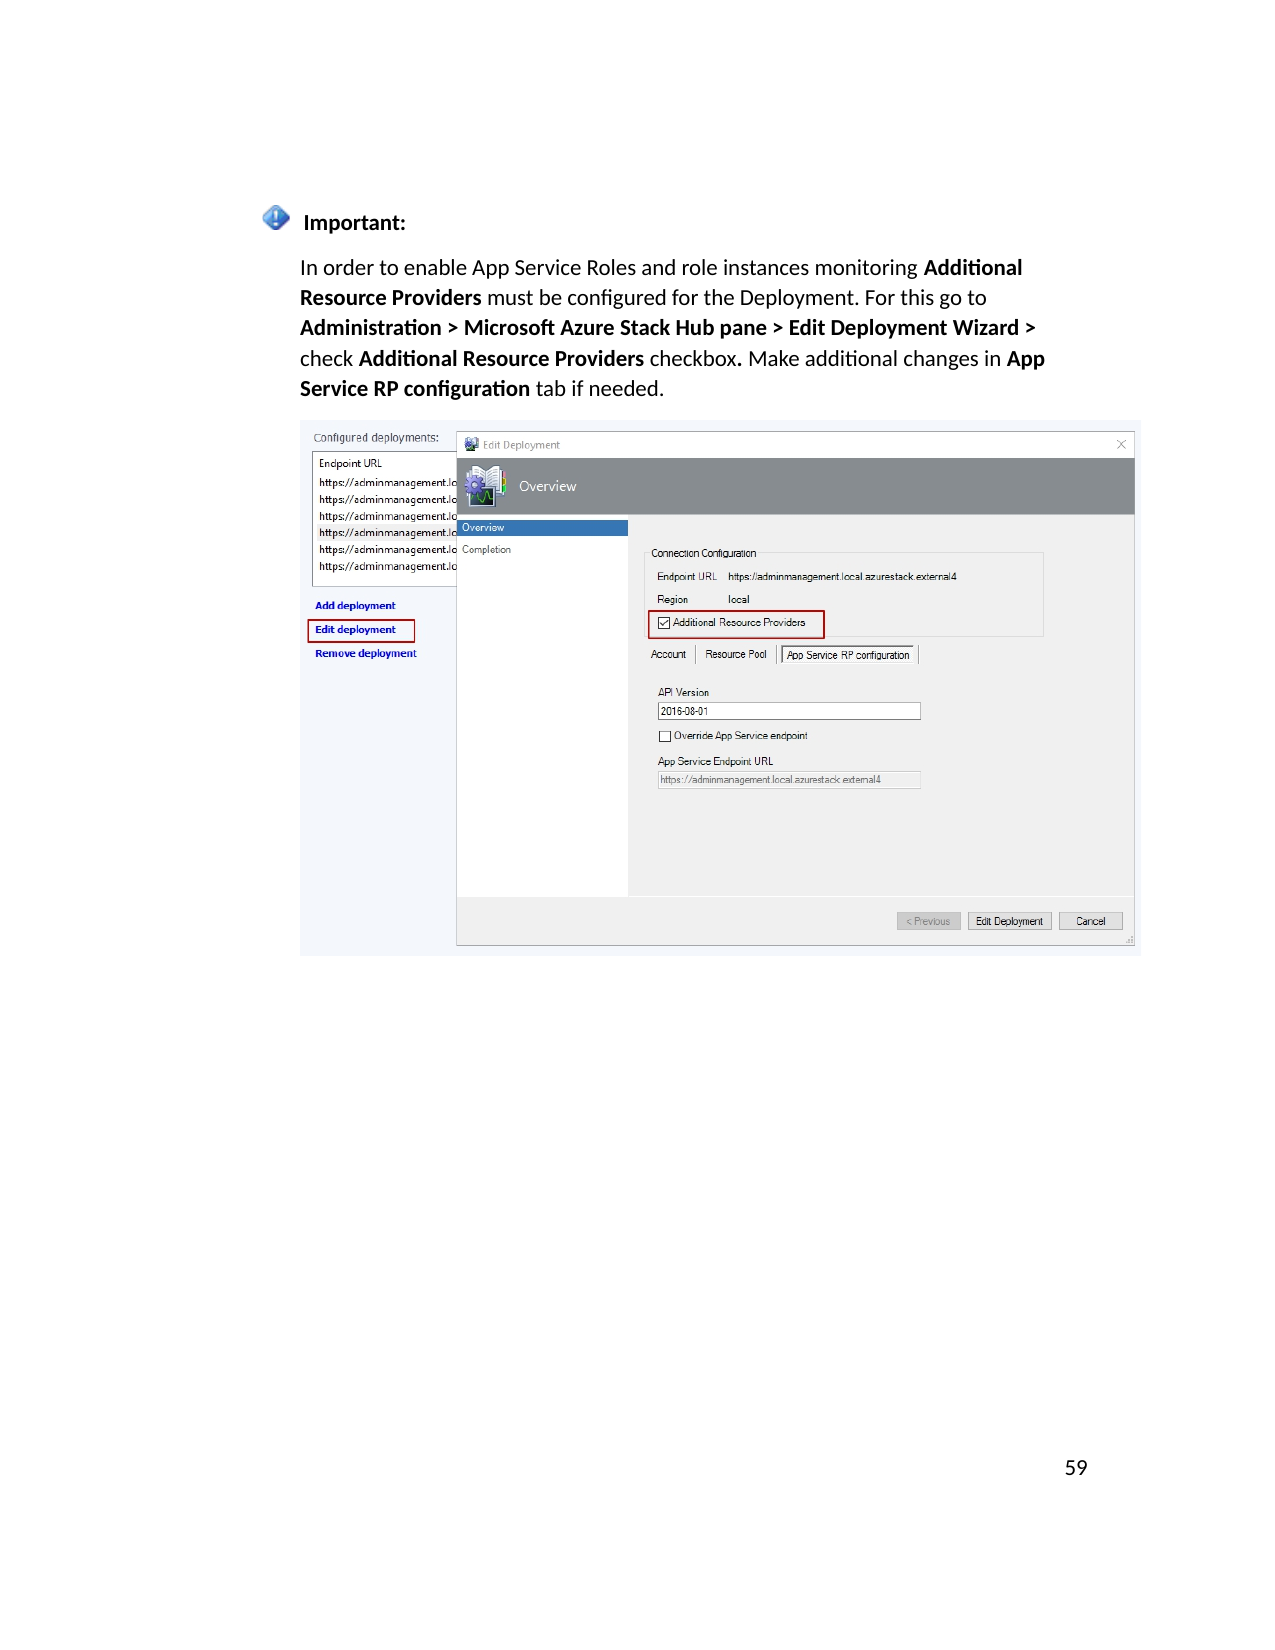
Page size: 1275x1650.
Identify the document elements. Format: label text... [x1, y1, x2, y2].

picture [300, 420, 1142, 956]
picture [262, 205, 304, 230]
text Important: [262, 205, 1087, 236]
text In order to enable App Service Roles and role instances monitoring Additional Resource Providers must be configured for the Deployment. For this go to Administration > Microsoft Azure Stack Hub pane > Edit Deployment Wizard > check Additional Resource Providers checkbox. Make additional changes in App Service RP configuration tab if needed. [300, 253, 1087, 402]
